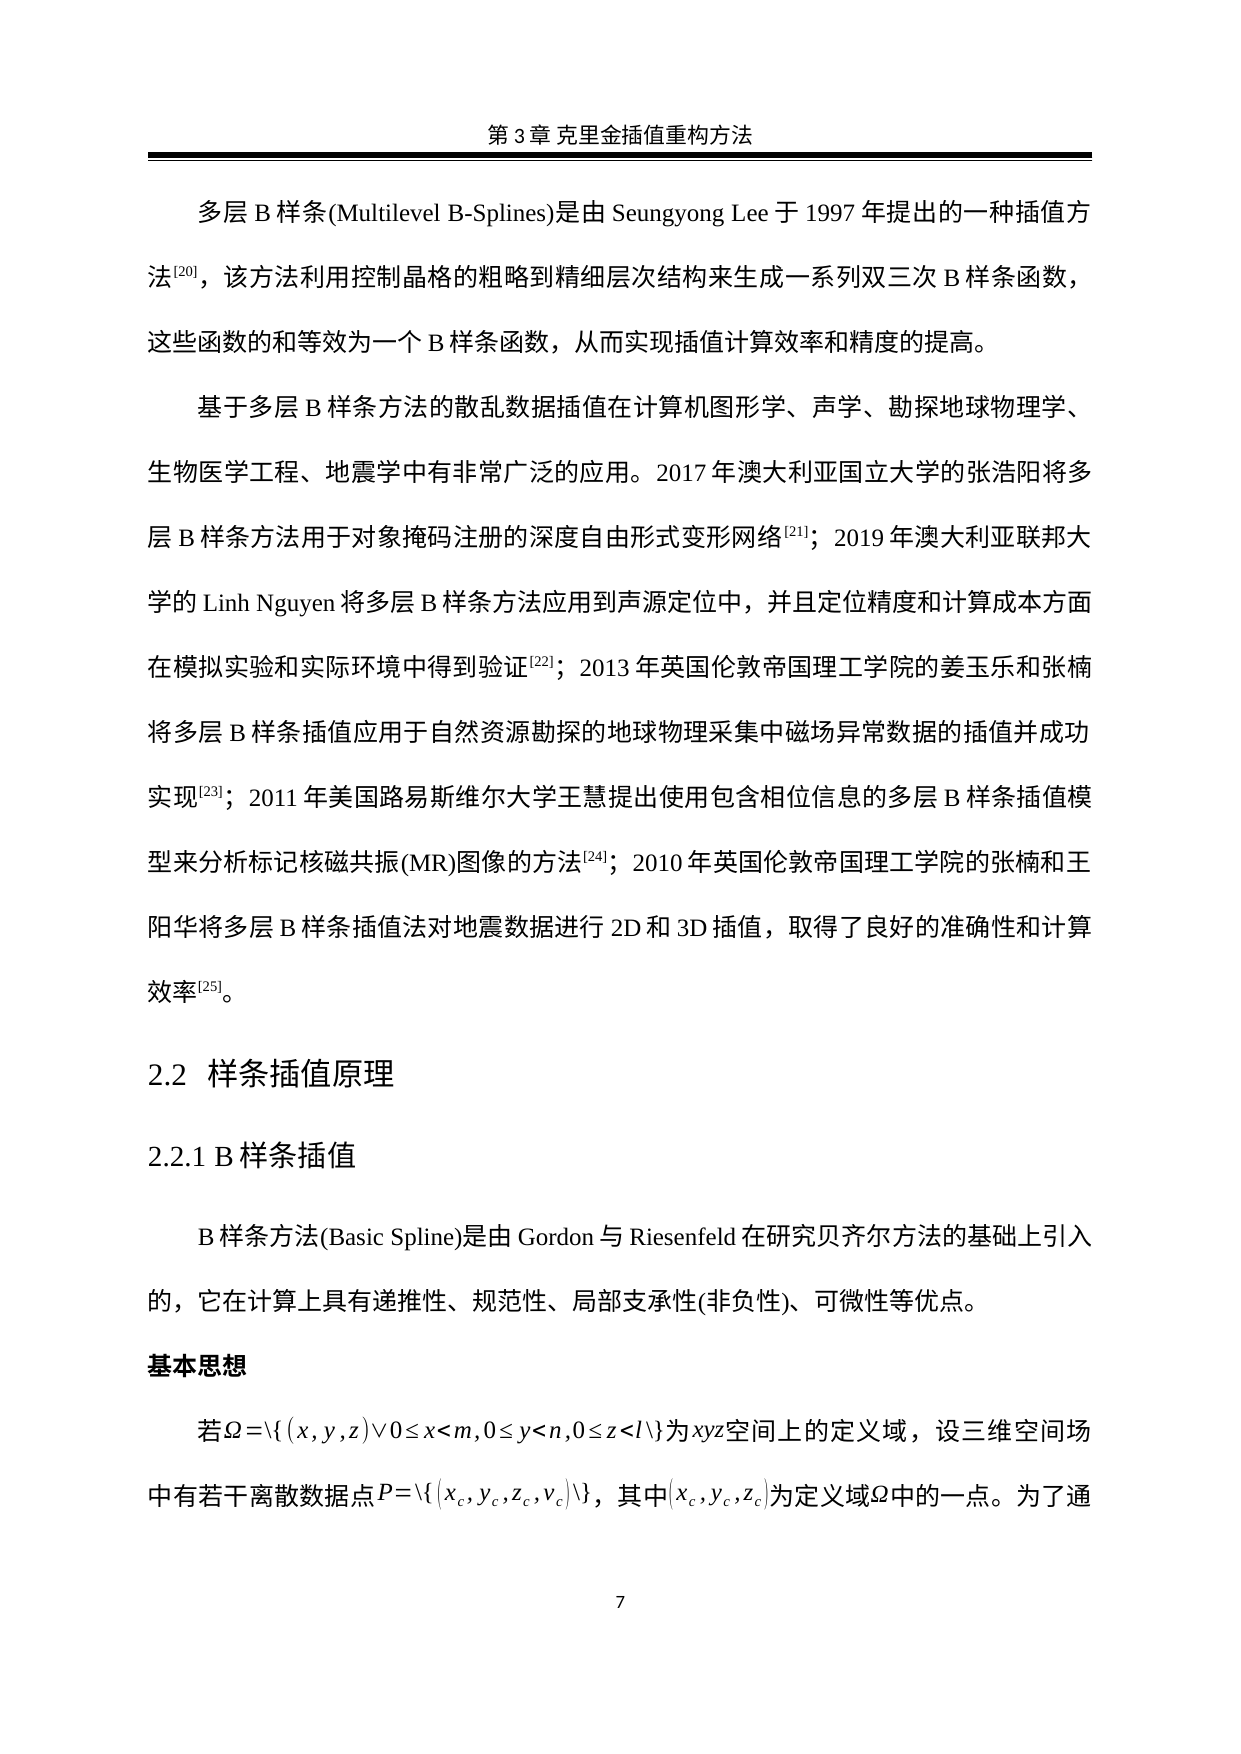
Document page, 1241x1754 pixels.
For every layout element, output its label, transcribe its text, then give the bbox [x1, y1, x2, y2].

text 基本思想 [148, 1332, 1092, 1397]
text 基于多层B样条方法的散乱数据插值在计算机图形学、声学、勘探地球物理学、生物医学工程、地震学中有非常广泛的应用。2017年澳大利亚国立大学的张浩阳将多层B样条方法用于对象掩码注册的深度自由形式变形网络[21]；2019年澳大利亚联邦大学的Linh Nguyen将多层B样条方法应用到声源定位中，并且定位精度和计算成本方面在模拟实验和实际环境中得到验证[22]；2013年英国伦敦帝国理工学院的姜玉乐和张楠将多层B样条插值应用于自然资源勘探的地球物理采集中磁场异常数据的插值并成功实现[23]；2011年美国路易斯维尔大学王慧提出使用包含相位信息的多层B样条插值模型来分析标记核磁共振(MR)图像的方法[24]；2010年英国伦敦帝国理工学院的张楠和王阳华将多层B样条插值法对地震数据进行2D和3D插值，取得了良好的准确性和计算效率[25]。 [148, 373, 1092, 1023]
list B样条插值 [148, 1121, 1092, 1186]
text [148, 1397, 1092, 1527]
text B样条方法(Basic Spline)是由Gordon与Riesenfeld在研究贝齐尔方法的基础上引入的，它在计算上具有递推性、规范性、局部支承性(非负性)、可微性等优点。 [148, 1202, 1092, 1332]
text 多层B样条(Multilevel B-Splines)是由Seungyong Lee于1997年提出的一种插值方法[20]，该方法利用控制晶格的粗略到精细层次结构来生成一系列双三次B样条函数，这些函数的和等效为一个B样条函数，从而实现插值计算效率和精度的提高。 [148, 178, 1092, 373]
list 样条插值原理 [148, 1039, 1092, 1104]
